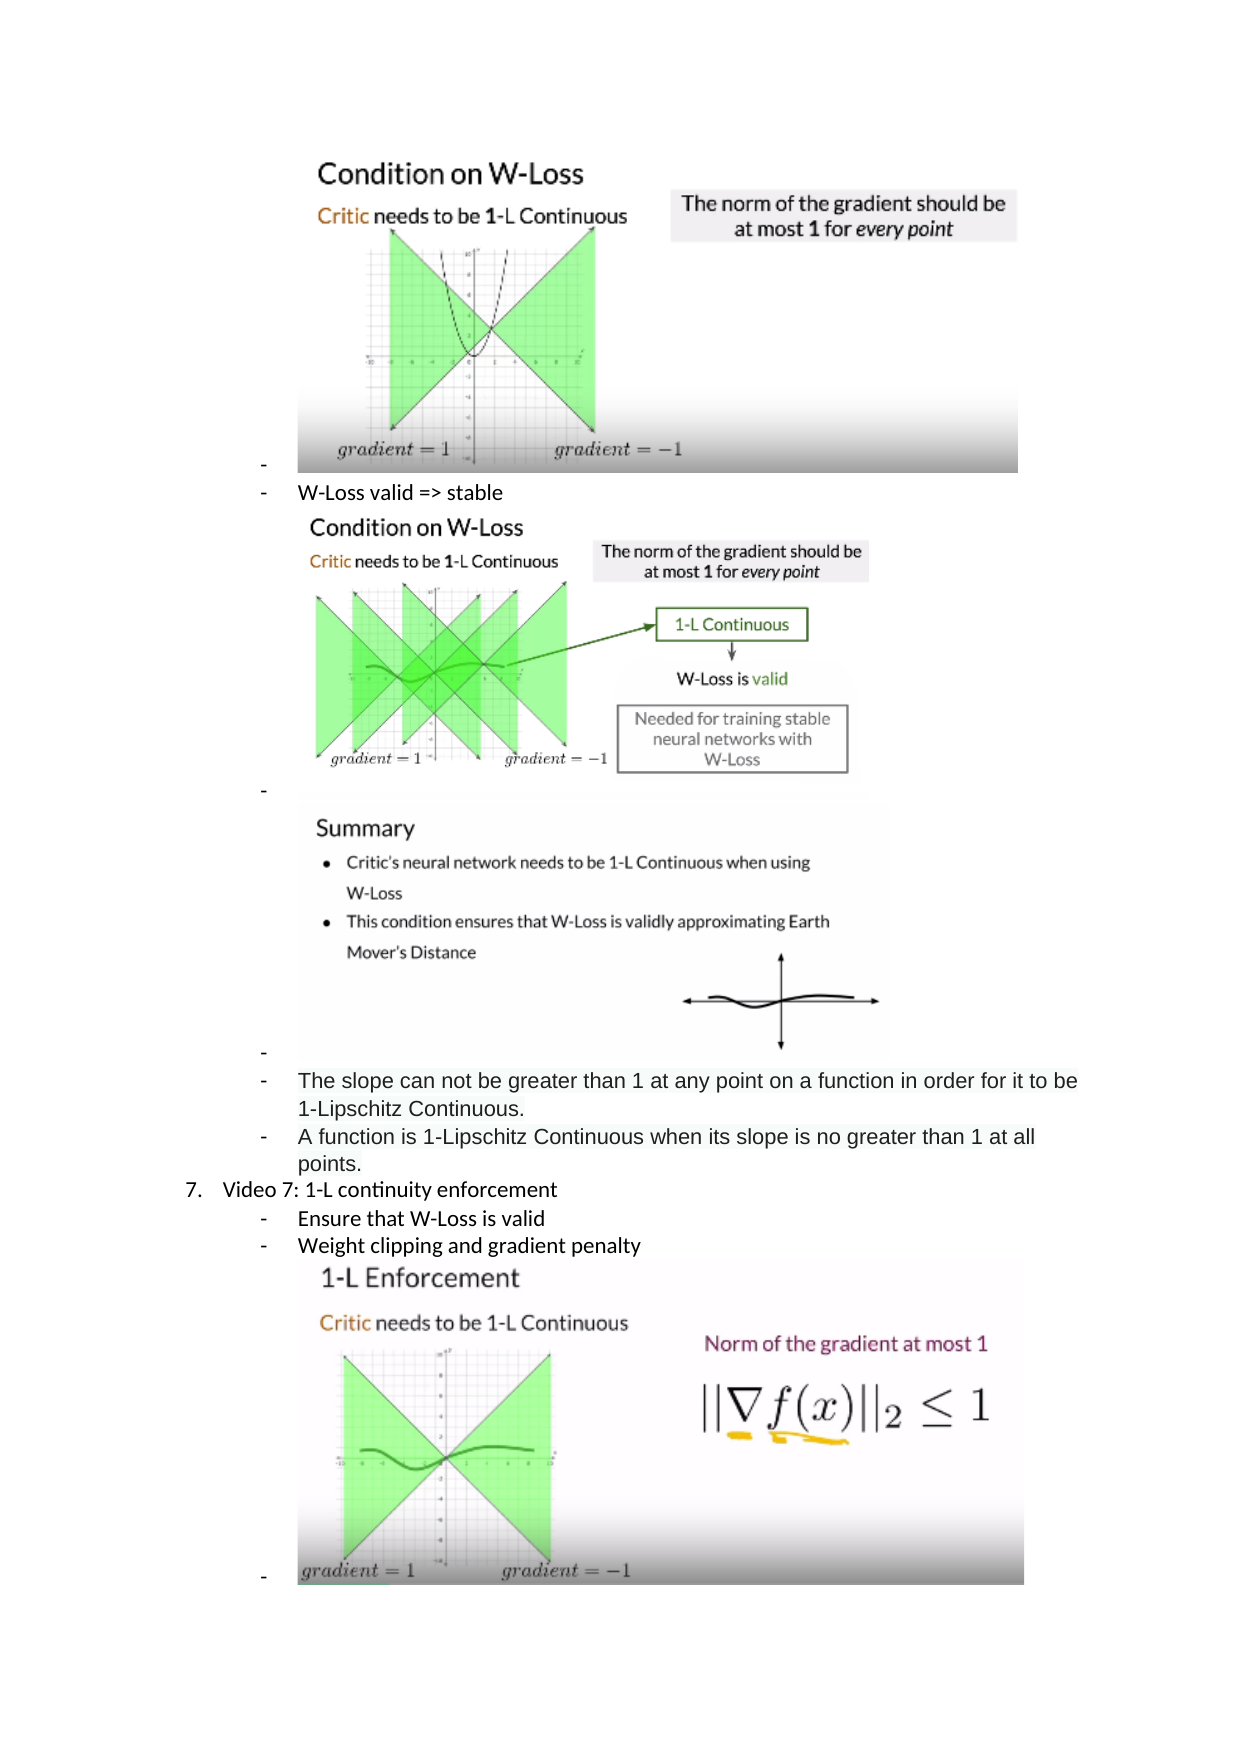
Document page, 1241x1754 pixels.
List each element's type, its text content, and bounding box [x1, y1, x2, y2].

list A function is 1-Lipschitz Continuous when its slope is no greater than 1 at all points. [260, 1122, 1093, 1176]
list Weight clipping and gradient penalty [260, 1232, 1093, 1260]
list Ensure that W-Loss is valid [260, 1204, 1093, 1232]
picture [297, 1259, 1025, 1585]
list Video 7: 1-L continuity enforcement [185, 1176, 1093, 1204]
list W-Loss valid => stable [260, 478, 1093, 506]
picture [297, 506, 869, 799]
picture [297, 803, 890, 1061]
picture [297, 147, 1018, 473]
list The slope can not be greater than 1 at any point on a function in order for it to be 1-Lipschitz Continuous. [260, 1066, 1093, 1122]
